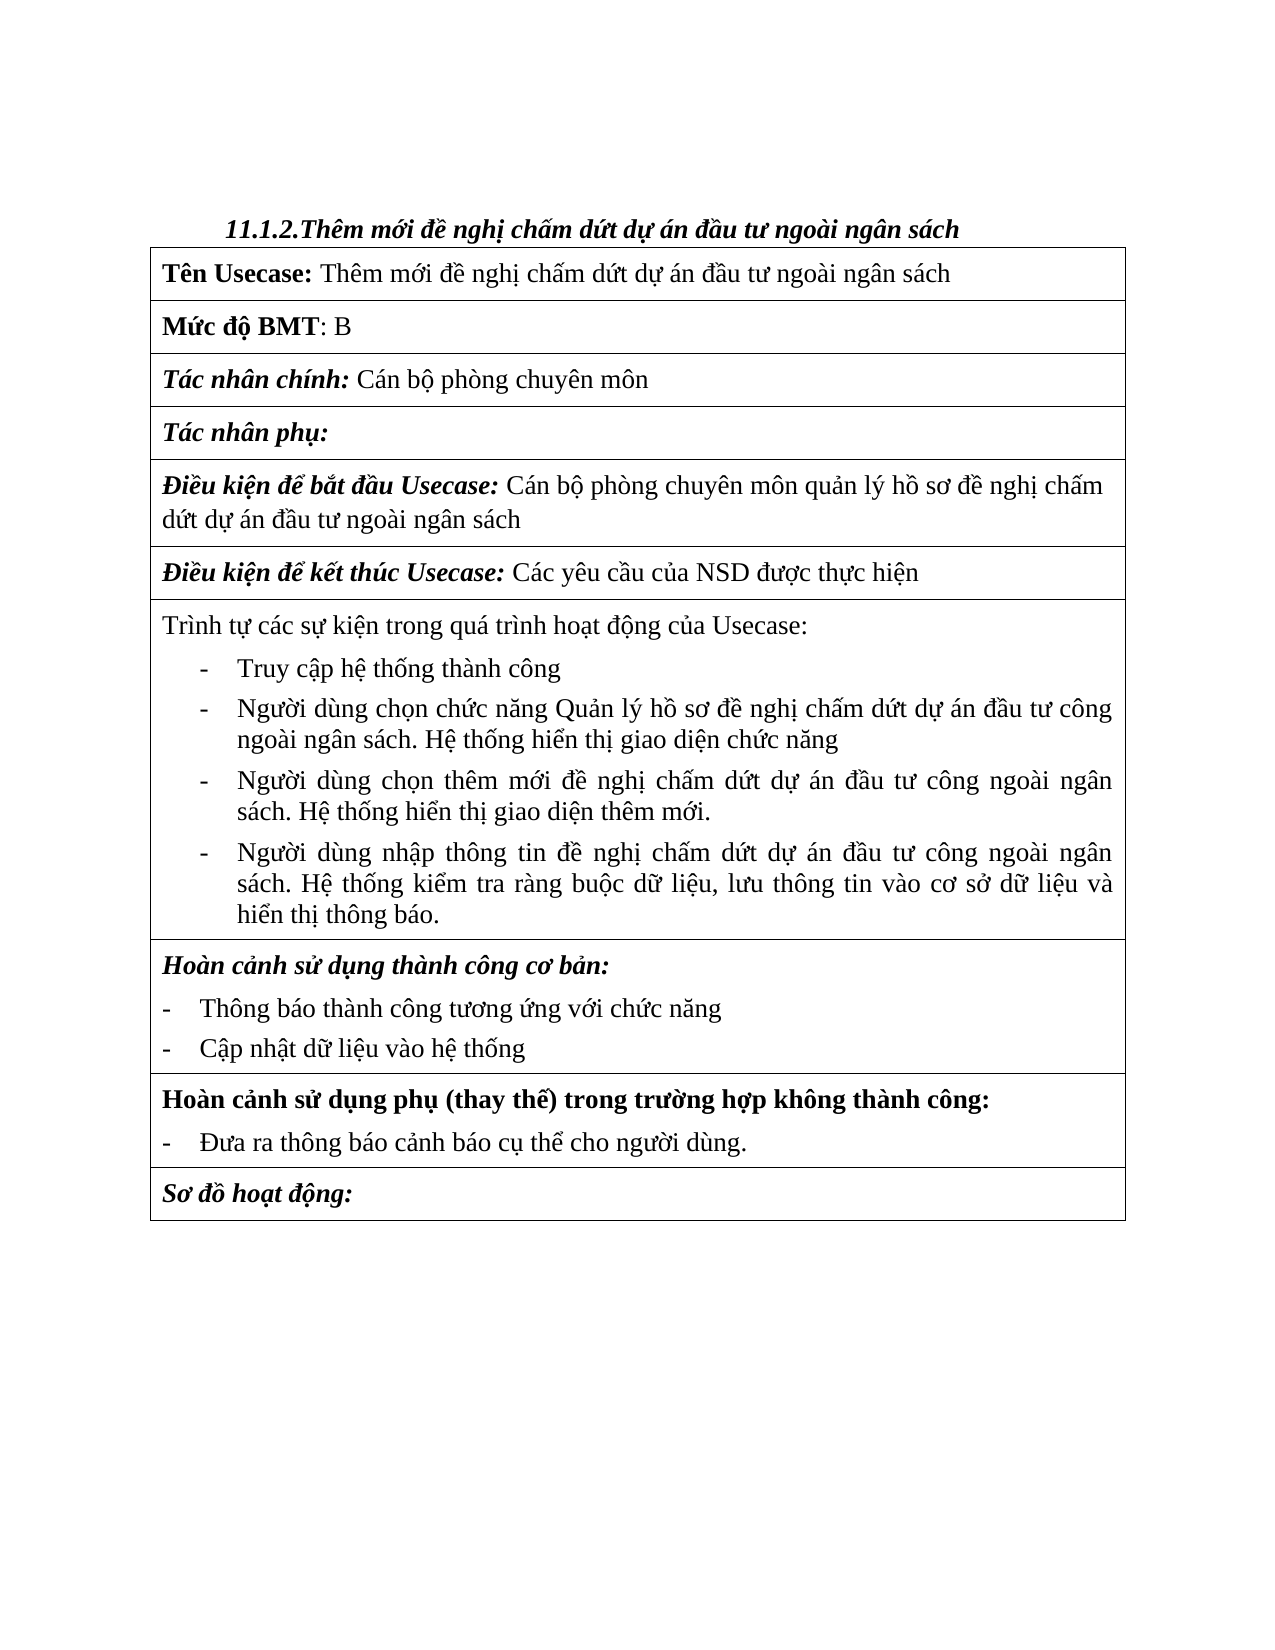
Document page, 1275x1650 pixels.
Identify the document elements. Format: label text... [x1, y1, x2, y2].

table_header Tên Usecase: Thêm mới đề nghị chấm dứt dự án đầu tư ngoài ngân sách [151, 248, 1125, 300]
table_cell Tác nhân chính: Cán bộ phòng chuyên môn [151, 354, 1125, 406]
table_cell Trình tự các sự kiện trong quá trình hoạt động của Usecase: Truy cập hệ thống thành công Người dùng chọn chức năng Quản lý hồ sơ đề nghị chấm dứt dự án đầu tư công ngoài ngân sách. Hệ thống hiển thị giao diện chức năng Người dùng chọn thêm mới đề nghị chấm dứt dự án đầu tư công ngoài ngân sách. Hệ thống hiển thị giao diện thêm mới. Người dùng nhập thông tin đề nghị chấm dứt dự án đầu tư công ngoài ngân sách. Hệ thống kiểm tra ràng buộc dữ liệu, lưu thông tin vào cơ sở dữ liệu và hiển thị thông báo. [151, 600, 1125, 938]
subtitle 11.1.2.Thêm mới đề nghị chấm dứt dự án đầu tư ngoài ngân sách [225, 213, 1125, 244]
table_cell Tác nhân phụ: [151, 407, 1125, 459]
table_cell Điều kiện để kết thúc Usecase: Các yêu cầu của NSD được thực hiện [151, 547, 1125, 598]
table_cell Sơ đồ hoạt động: [151, 1168, 1125, 1220]
table_cell Hoàn cảnh sử dụng phụ (thay thế) trong trường hợp không thành công: Đưa ra thông báo cảnh báo cụ thể cho người dùng. [151, 1074, 1125, 1167]
table_cell Mức độ BMT: B [151, 301, 1125, 353]
table_cell Hoàn cảnh sử dụng thành công cơ bản: Thông báo thành công tương ứng với chức năng Cập nhật dữ liệu vào hệ thống [151, 940, 1125, 1073]
table_cell Điều kiện để bắt đầu Usecase: Cán bộ phòng chuyên môn quản lý hồ sơ đề nghị chấm dứt dự án đầu tư ngoài ngân sách [151, 460, 1125, 546]
